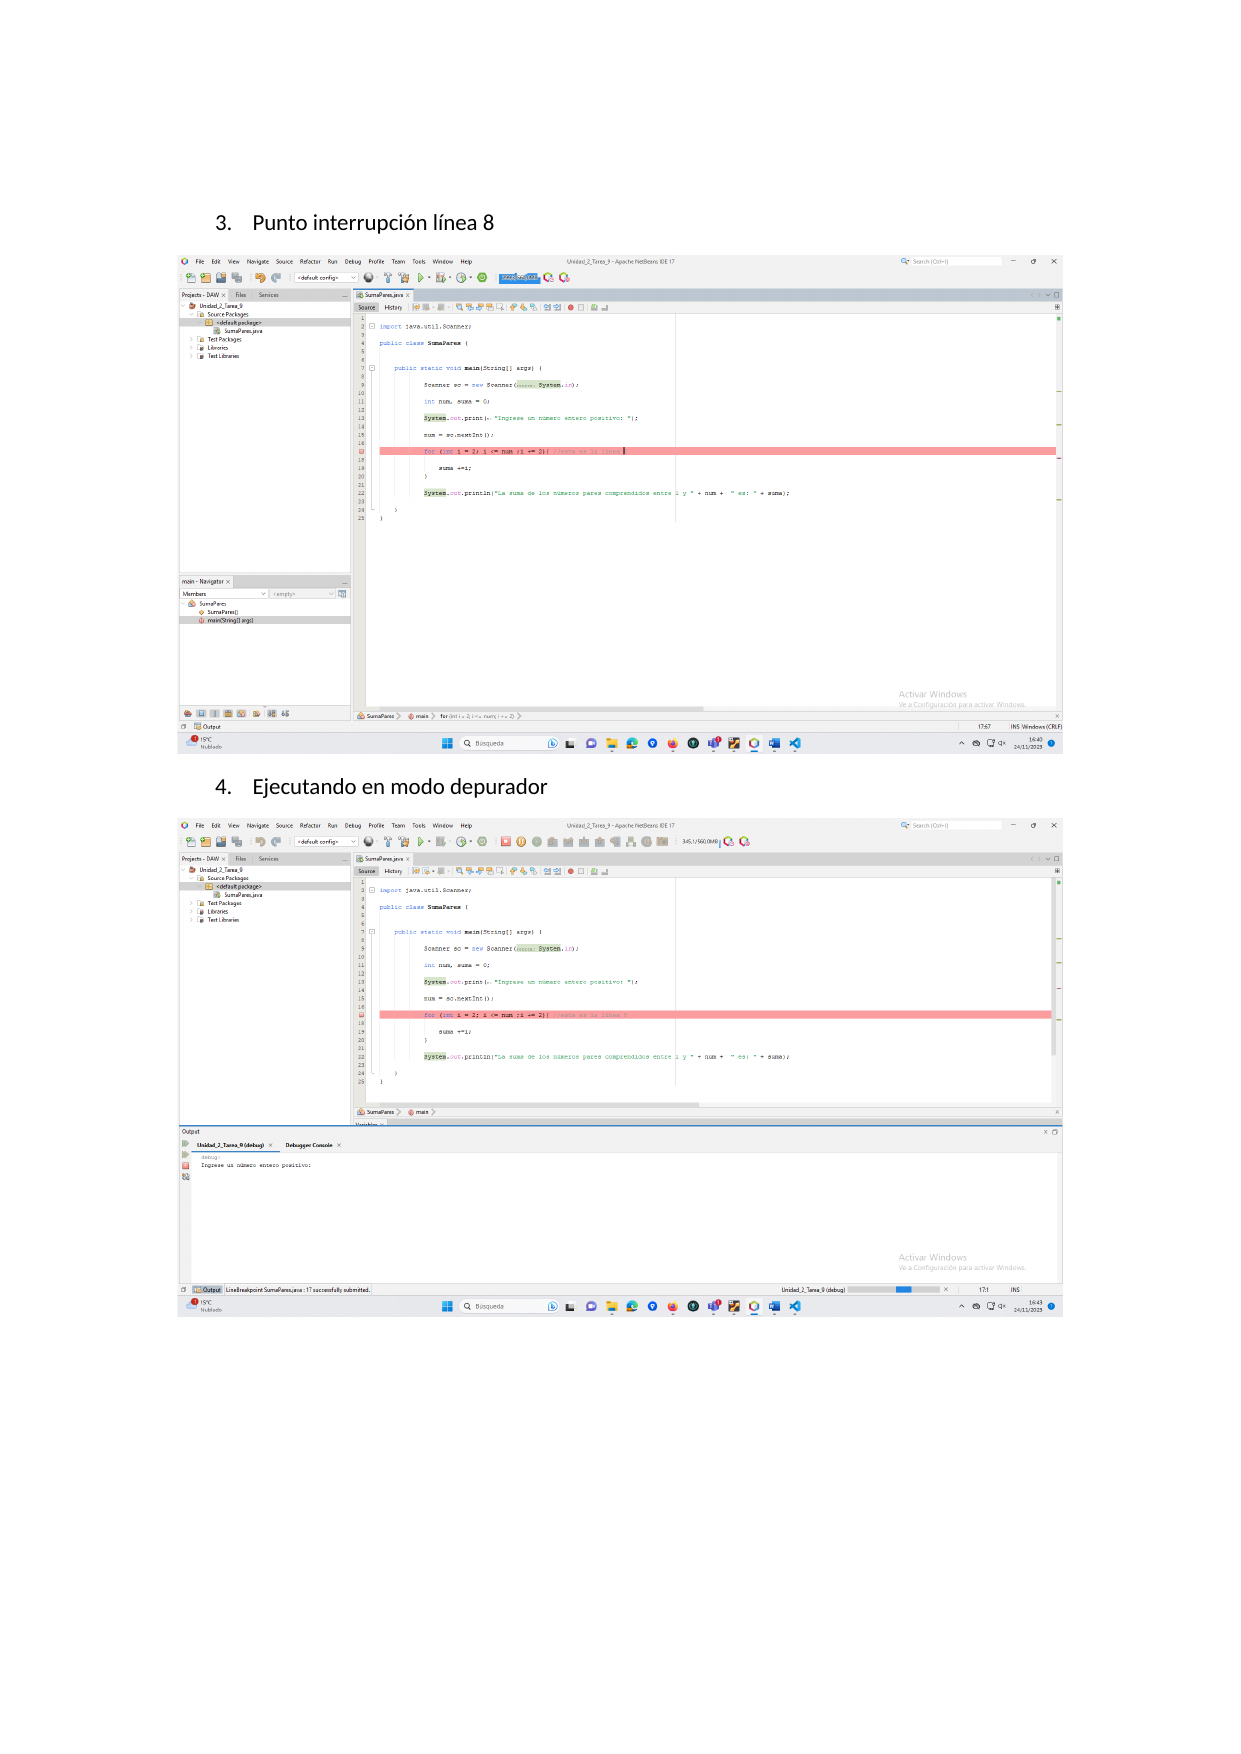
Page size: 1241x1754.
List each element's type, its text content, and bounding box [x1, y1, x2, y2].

list Ejecutando en modo depurador [215, 772, 1063, 800]
picture [177, 255, 1063, 754]
list Punto interrupción línea 8 [215, 208, 1063, 236]
picture [177, 818, 1063, 1317]
